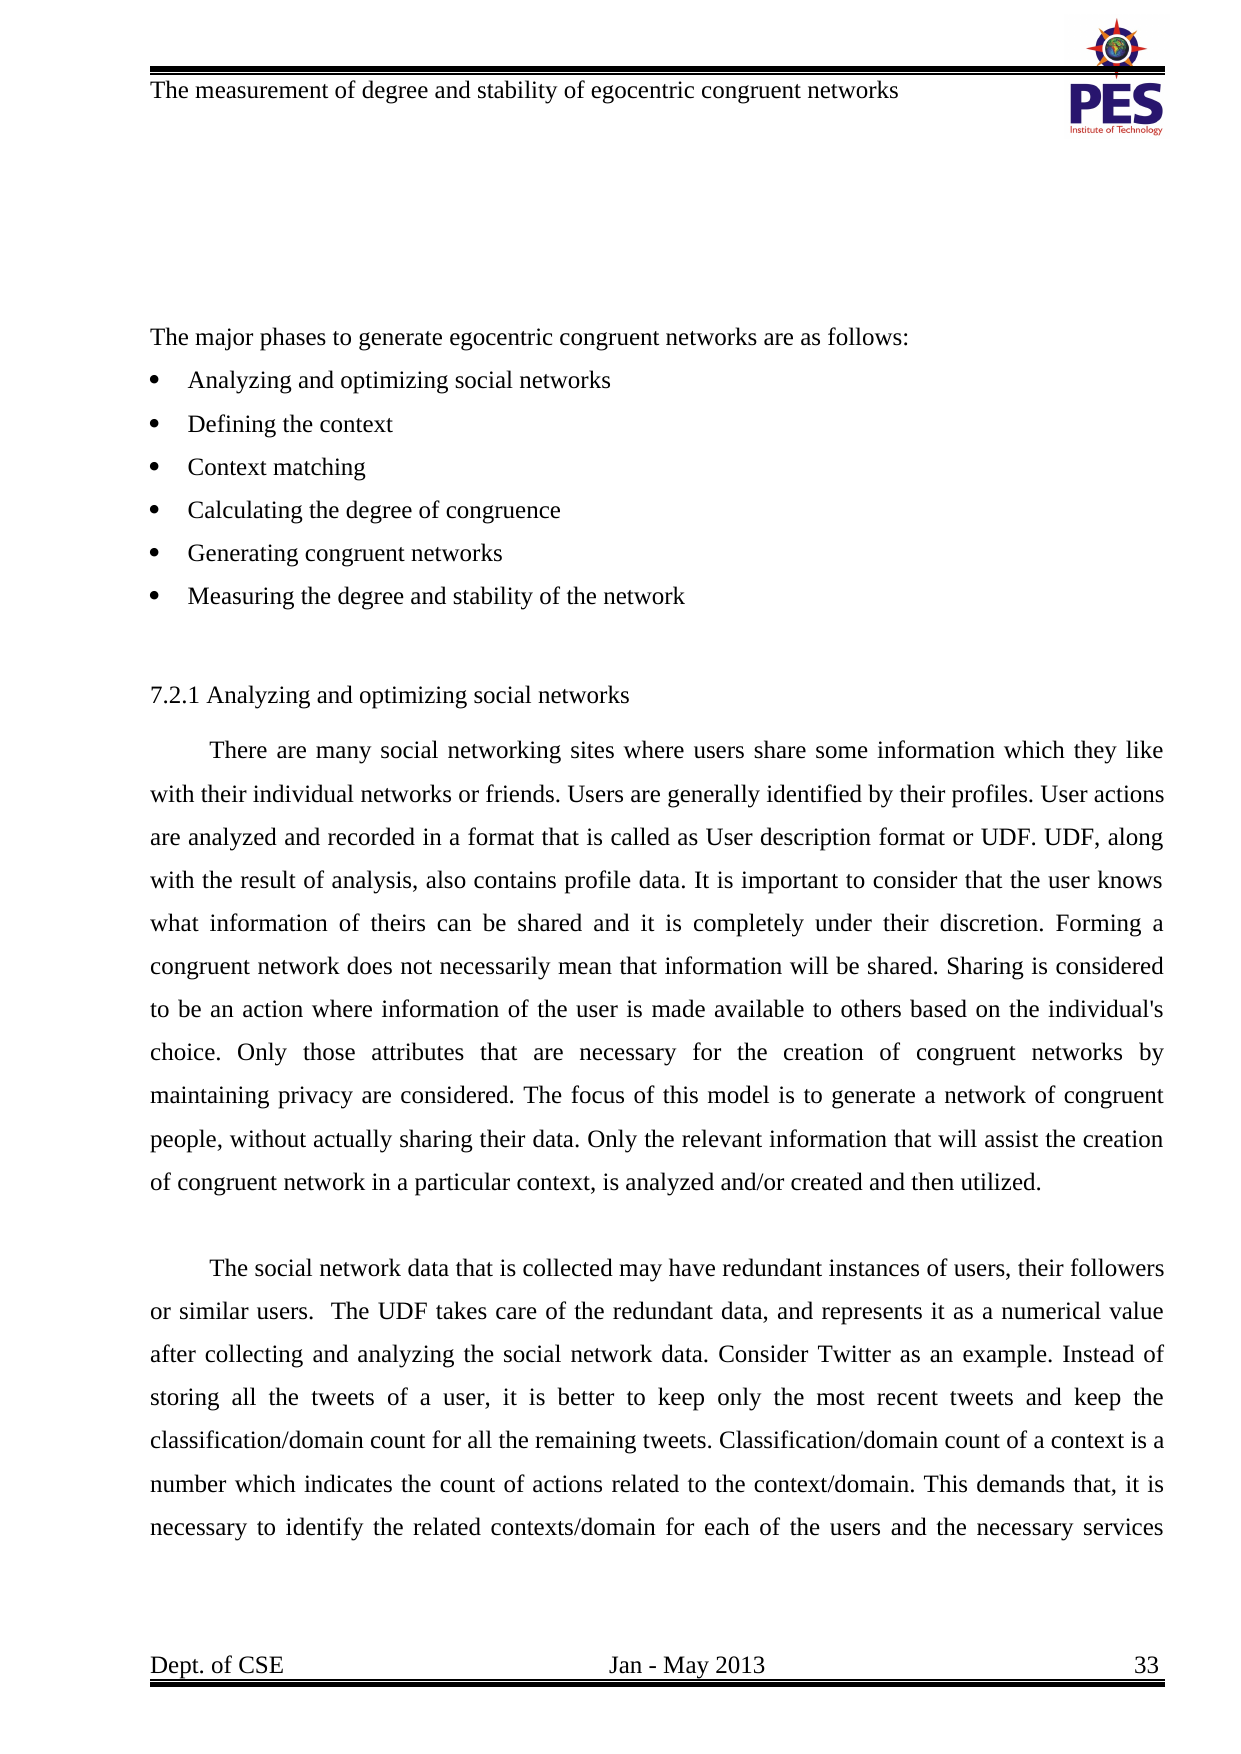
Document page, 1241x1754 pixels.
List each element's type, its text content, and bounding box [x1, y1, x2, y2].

list Analyzing and optimizing social networks [150, 366, 1165, 394]
text 7.2.1 Analyzing and optimizing social networks [150, 680, 1165, 709]
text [150, 1253, 1165, 1541]
picture [1063, 14, 1170, 139]
list Calculating the degree of congruence [150, 495, 1165, 524]
text There are many social networking sites where users share some information which they like with their individual networks or friends. Users are generally identified by their profiles. User actions are analyzed and recorded in a format that is called as User description format or UDF. UDF, along with the result of analysis, also contains profile data. It is important to consider that the user knows what information of theirs can be shared and it is completely under their discretion. Forming a congruent network does not necessarily mean that information will be shared. Sharing is considered to be an action where information of the user is made available to others based on the individual's choice. Only those attributes that are necessary for the creation of congruent networks by maintaining privacy are considered. The focus of this model is to generate a network of congruent people, without actually sharing their data. Only the relevant information that will assist the creation of congruent network in a particular context, is analyzed and/or created and then utilized. [150, 736, 1165, 1196]
list Generating congruent networks [150, 538, 1165, 567]
list Context matching [150, 452, 1165, 481]
text The major phases to generate egocentric congruent networks are as follows: [150, 322, 1165, 351]
list Defining the context [150, 409, 1165, 437]
list Measuring the degree and stability of the network [150, 581, 1165, 610]
